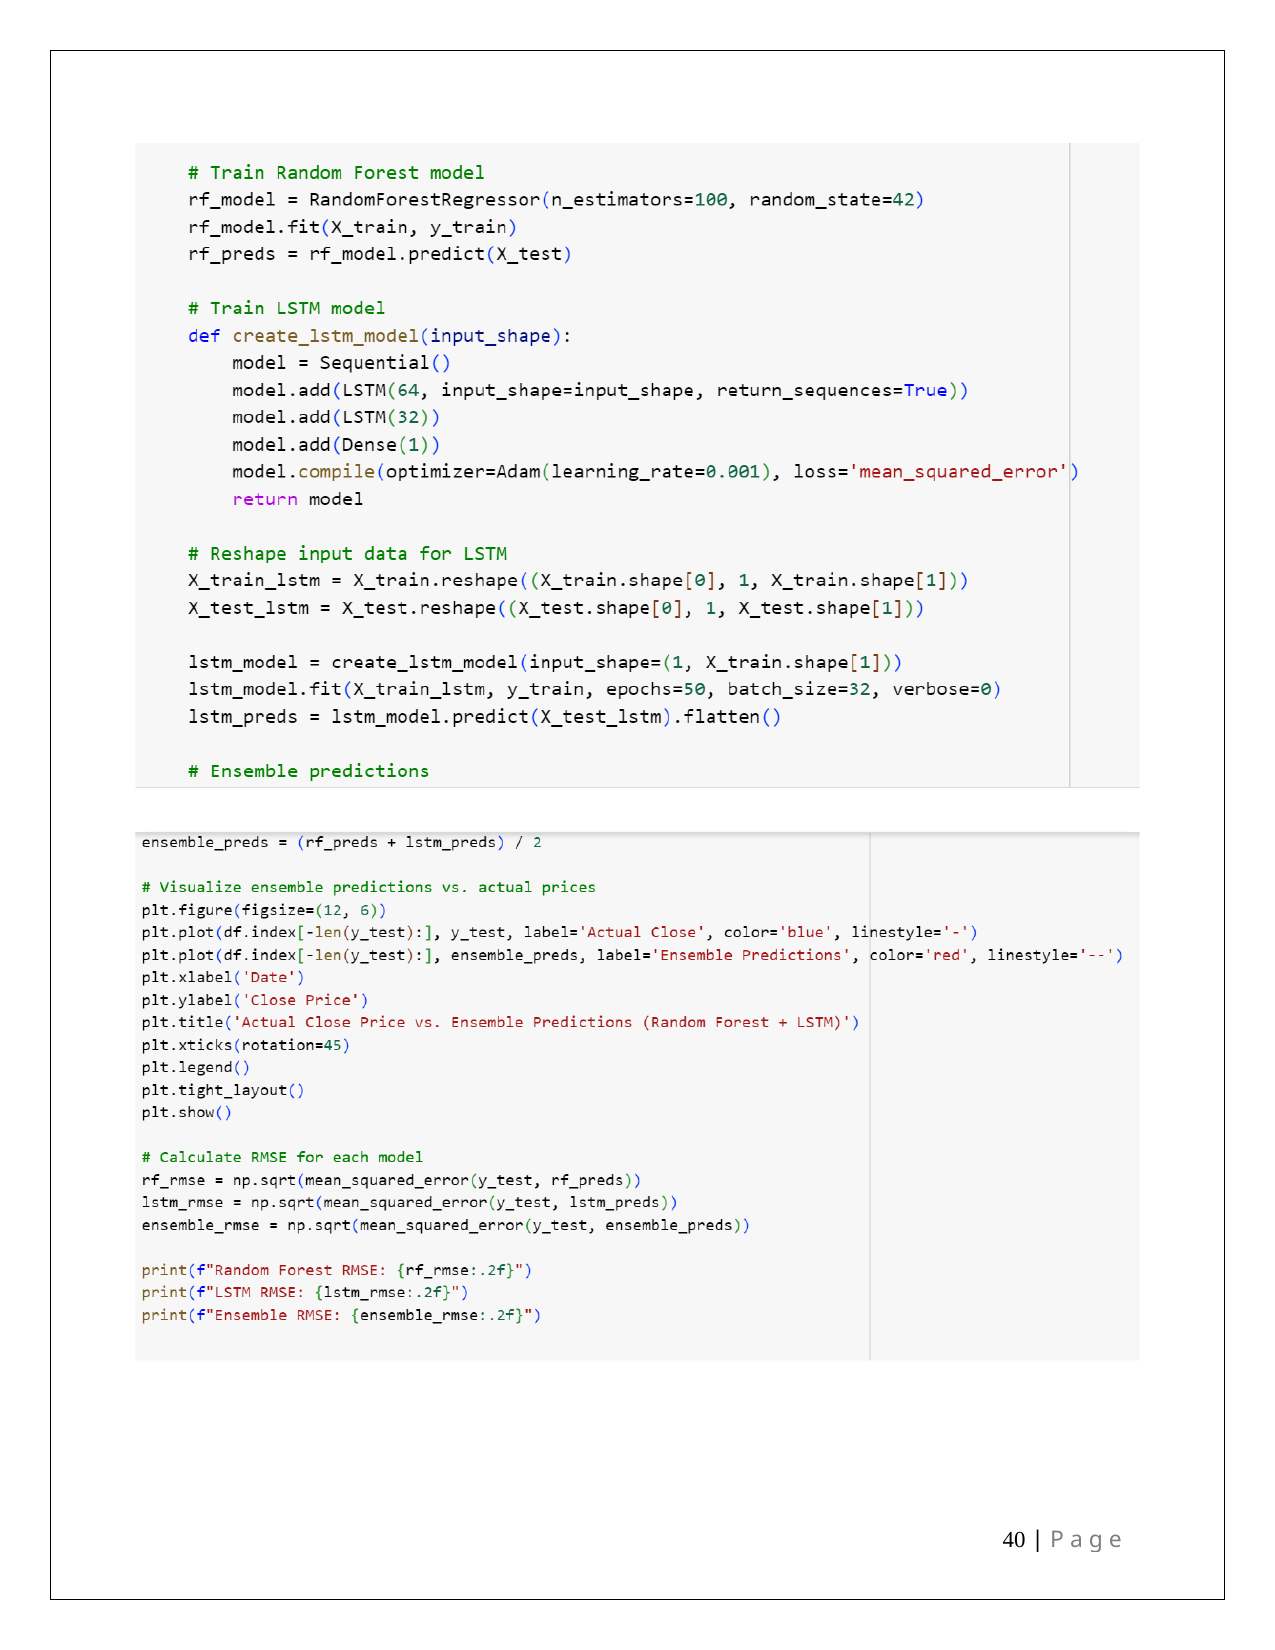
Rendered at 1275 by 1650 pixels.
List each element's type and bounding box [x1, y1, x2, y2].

picture [135, 143, 1140, 791]
picture [135, 832, 1140, 1372]
